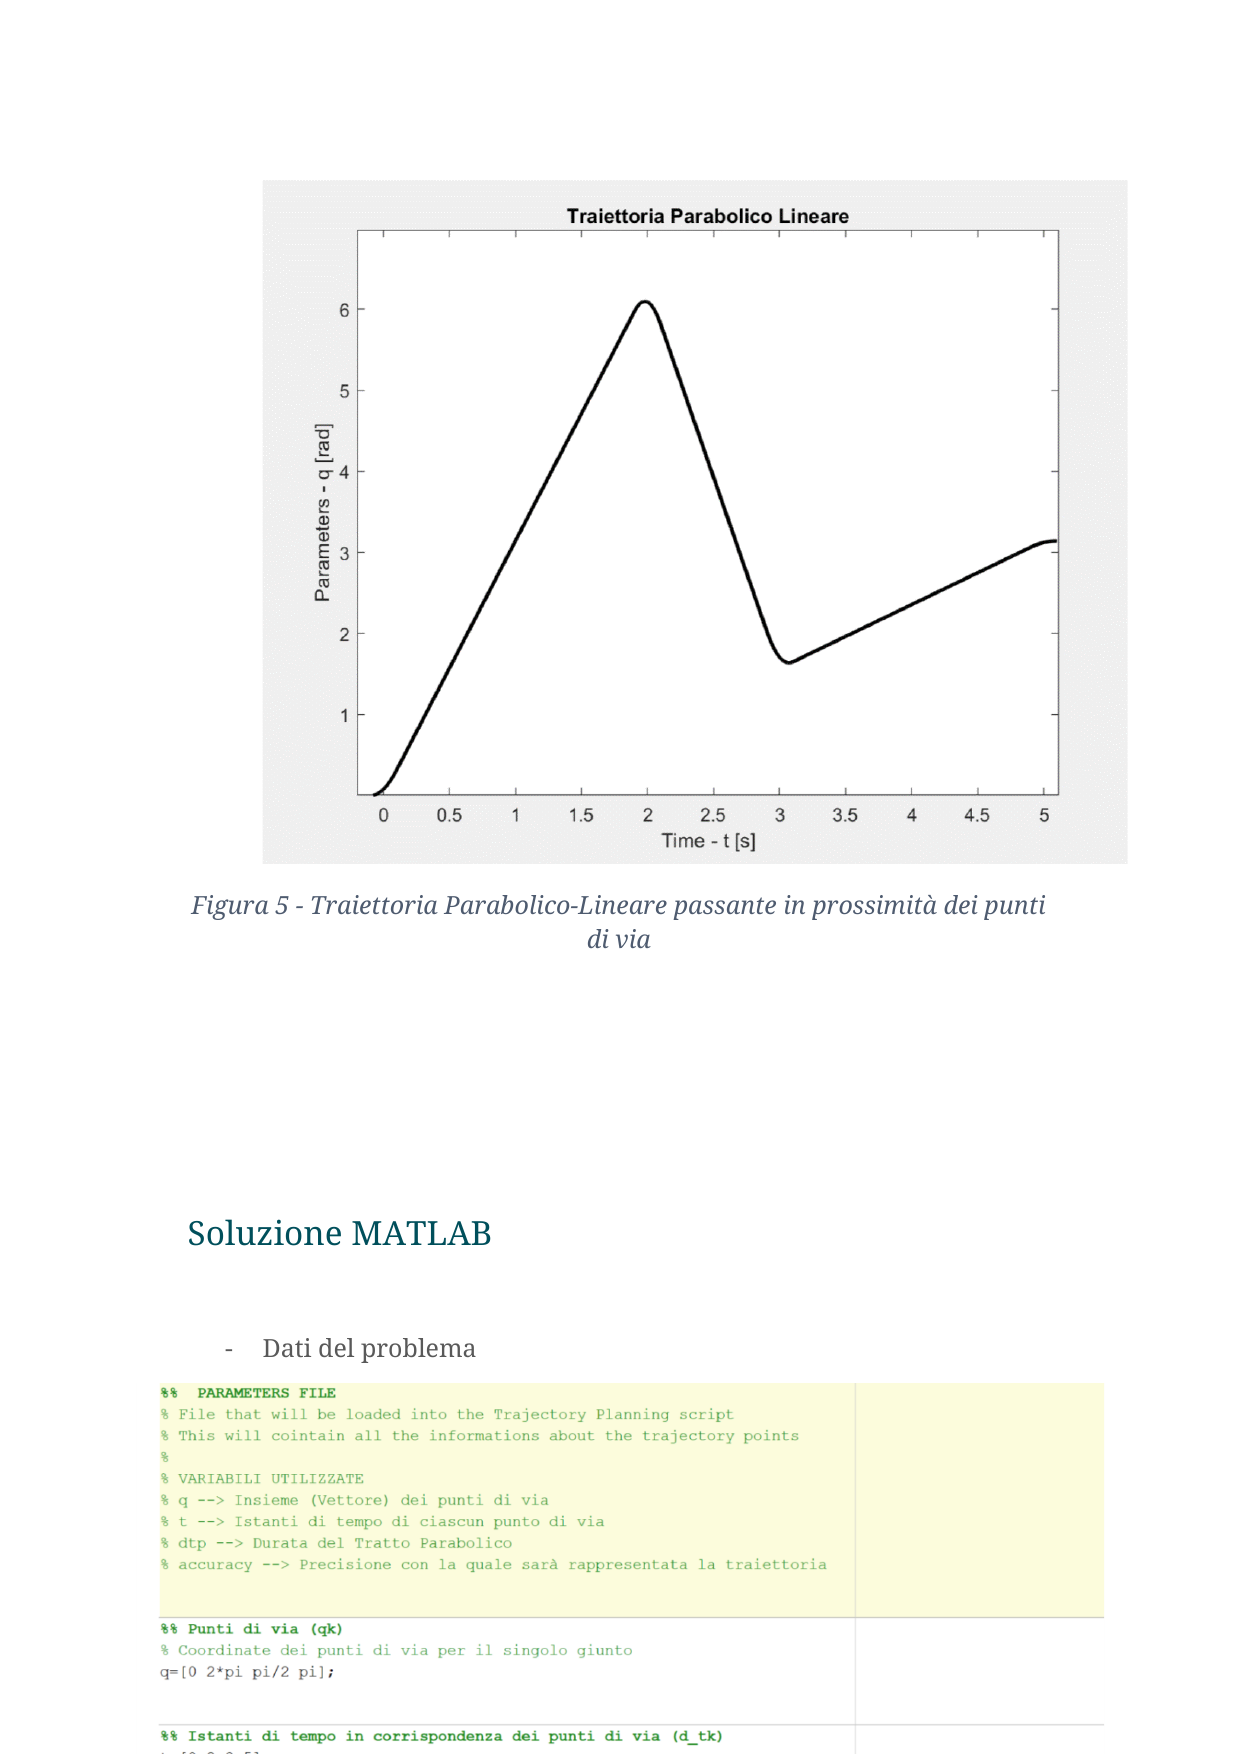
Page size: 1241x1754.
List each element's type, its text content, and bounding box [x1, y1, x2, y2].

picture [262, 180, 1128, 864]
list Dati del problema [225, 1330, 1053, 1364]
text Figura 5 - Traiettoria Parabolico-Lineare passante in prossimità dei punti di via [187, 888, 1053, 956]
subtitle Soluzione MATLAB [187, 1209, 1053, 1255]
picture [136, 1383, 1105, 1754]
